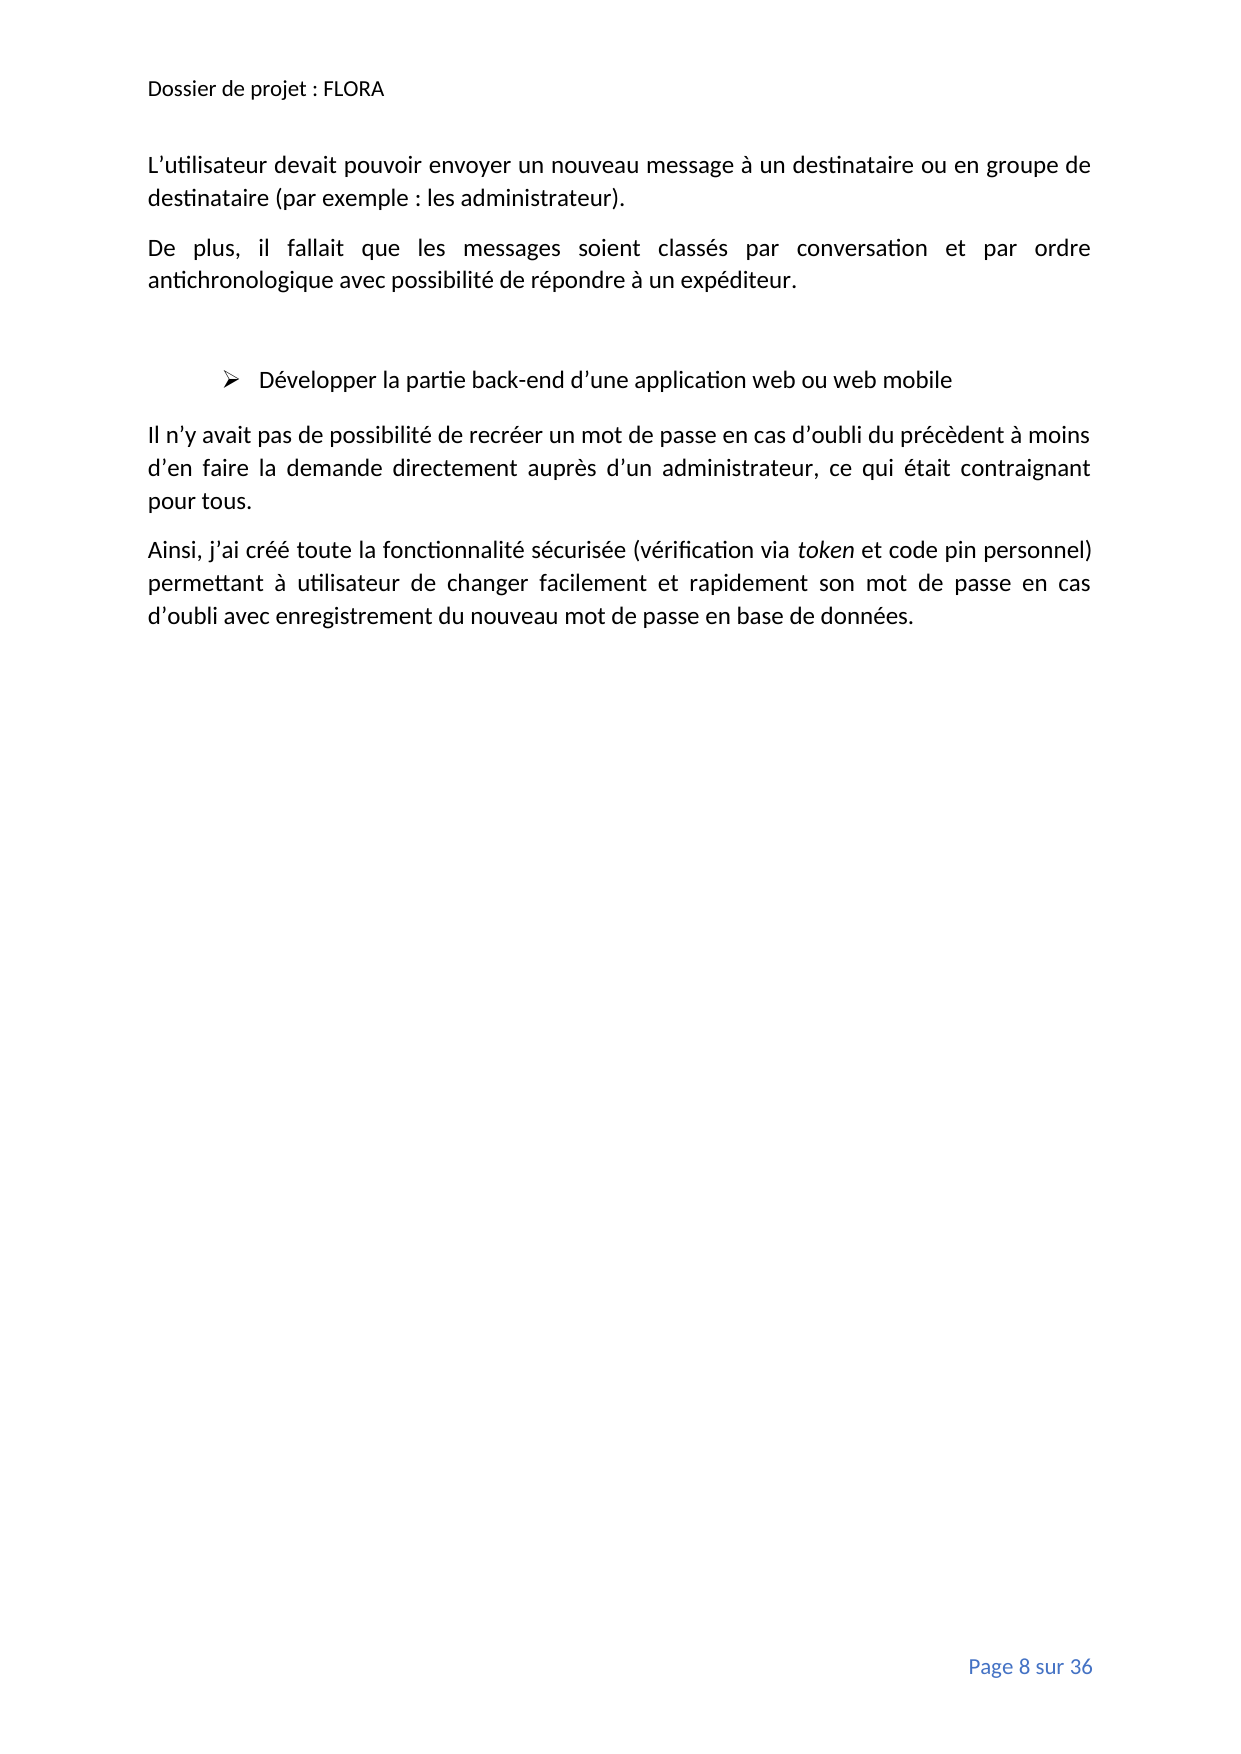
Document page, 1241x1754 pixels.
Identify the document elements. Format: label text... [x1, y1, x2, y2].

subtitle Développer la partie back-end d’une application web ou web mobile [221, 364, 1093, 394]
text Il n’y avait pas de possibilité de recréer un mot de passe en cas d’oubli du précèdent à moins d’en faire la demande directement auprès d’un administrateur, ce qui était contraignant pour tous. [148, 419, 1093, 516]
text Ainsi, j’ai créé toute la fonctionnalité sécurisée (vérification via token et code pin personnel) permettant à utilisateur de changer facilement et rapidement son mot de passe en cas d’oubli avec enregistrement du nouveau mot de passe en base de données. [148, 535, 1093, 631]
text L’utilisateur devait pouvoir envoyer un nouveau message à un destinataire ou en groupe de destinataire (par exemple : les administrateur). [148, 149, 1093, 213]
text De plus, il fallait que les messages soient classés par conversation et par ordre antichronologique avec possibilité de répondre à un expéditeur. [148, 232, 1093, 295]
